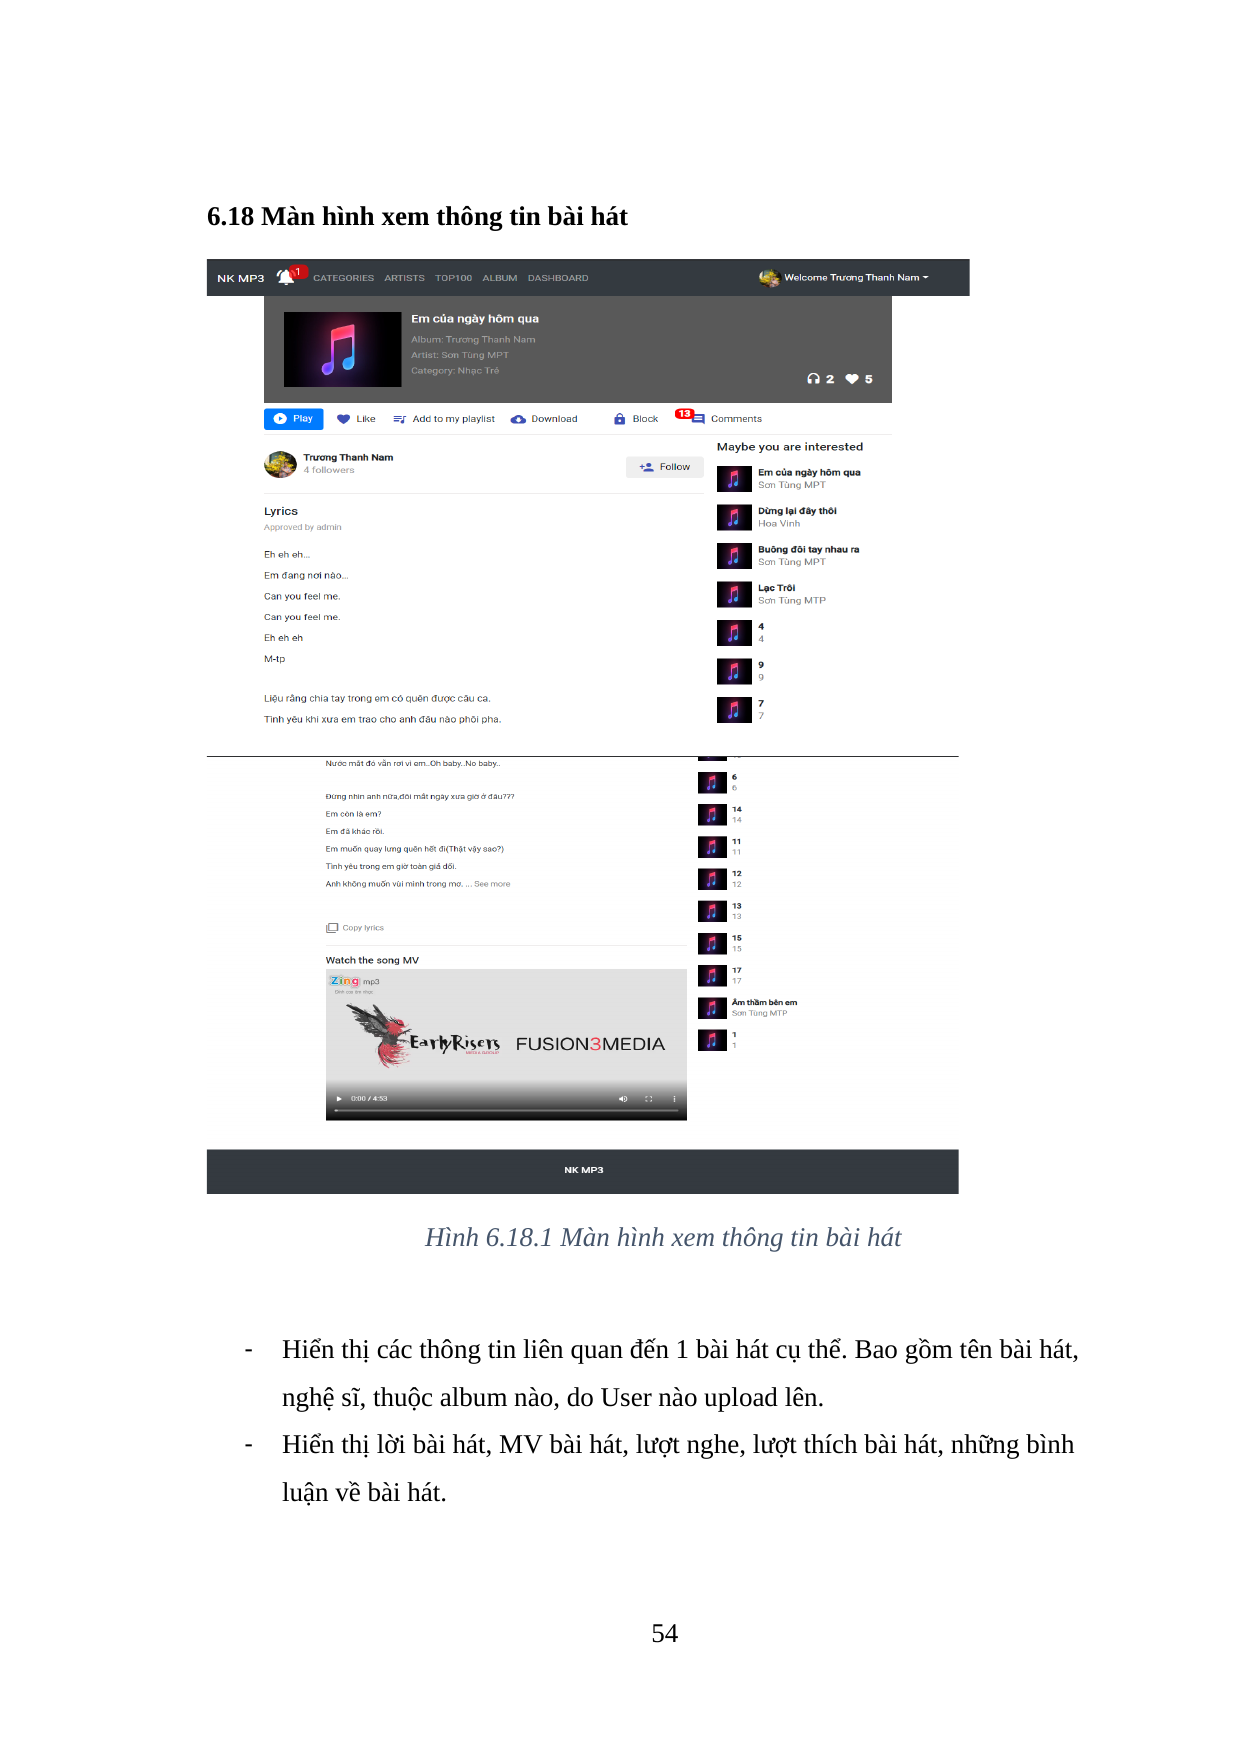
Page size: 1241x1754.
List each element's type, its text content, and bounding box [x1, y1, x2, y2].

picture [206, 259, 970, 729]
subtitle 6.18 Màn hình xem thông tin bài hát [207, 200, 1122, 231]
text Hình 6.18.1 Màn hình xem thông tin bài hát [207, 1221, 1122, 1252]
picture [206, 756, 959, 1194]
list Hiển thị các thông tin liên quan đến 1 bài hát cụ thể. Bao gồm tên bài hát, nghệ sĩ, thuộc album nào, do User nào upload lên. [244, 1332, 1122, 1412]
list Hiển thị lời bài hát, MV bài hát, lượt nghe, lượt thích bài hát, những bình luận về bài hát. [244, 1427, 1122, 1507]
